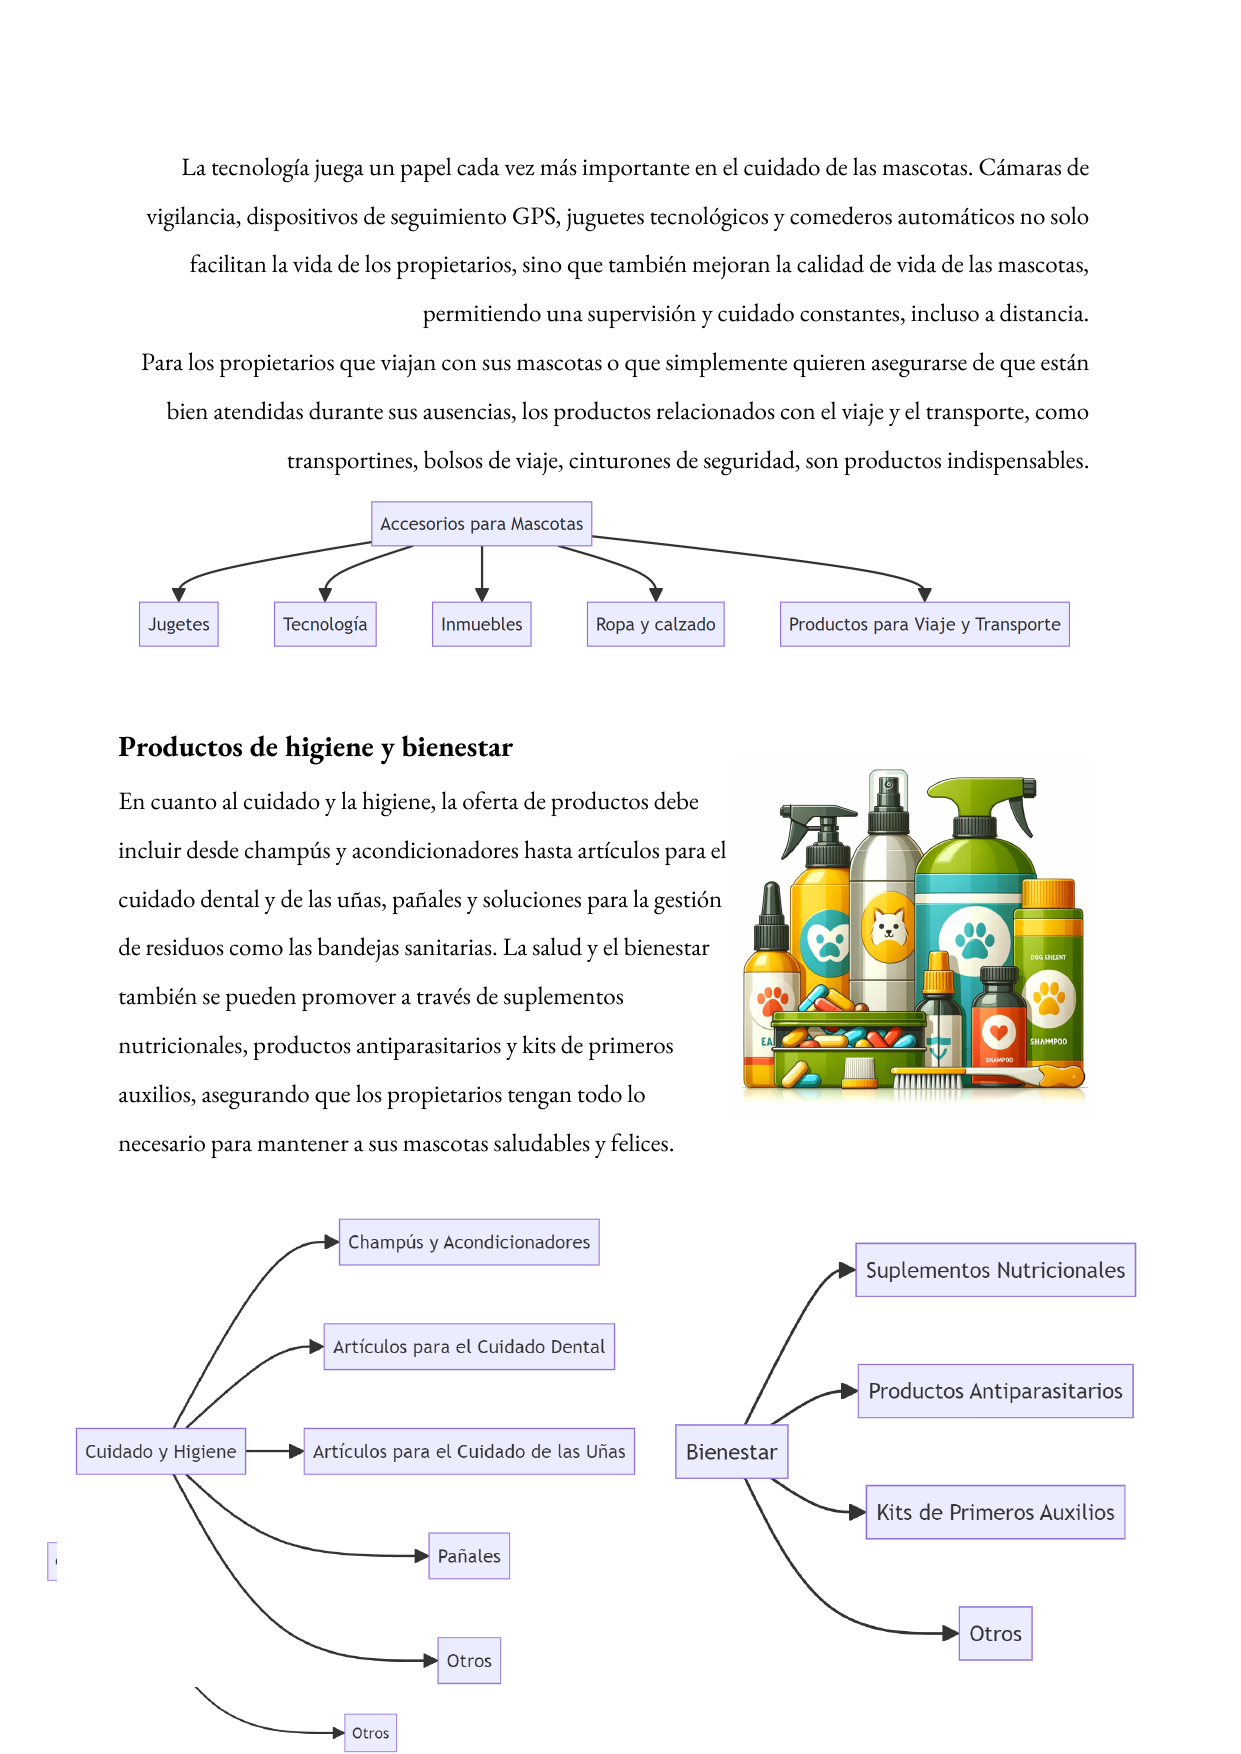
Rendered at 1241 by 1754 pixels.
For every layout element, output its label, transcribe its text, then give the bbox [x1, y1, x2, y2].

text La tecnología juega un papel cada vez más importante en el cuidado de las mascotas. Cámaras de vigilancia, dispositivos de seguimiento GPS, juguetes tecnológicos y comederos automáticos no solo facilitan la vida de los propietarios, sino que también mejoran la calidad de vida de las mascotas, permitiendo una supervisión y cuidado constantes, incluso a distancia. [118, 150, 1090, 329]
text Para los propietarios que viajan con sus mascotas o que simplemente quieren asegurarse de que están bien atendidas durante sus ausencias, los productos relacionados con el viaje y el transporte, como transportines, bolsos de viaje, cinturones de seguridad, son productos indispensables. [118, 345, 1090, 476]
picture [32, 1210, 1204, 1754]
text Productos de higiene y bienestar [118, 727, 1090, 765]
picture [730, 758, 1091, 1119]
picture [134, 492, 1075, 665]
